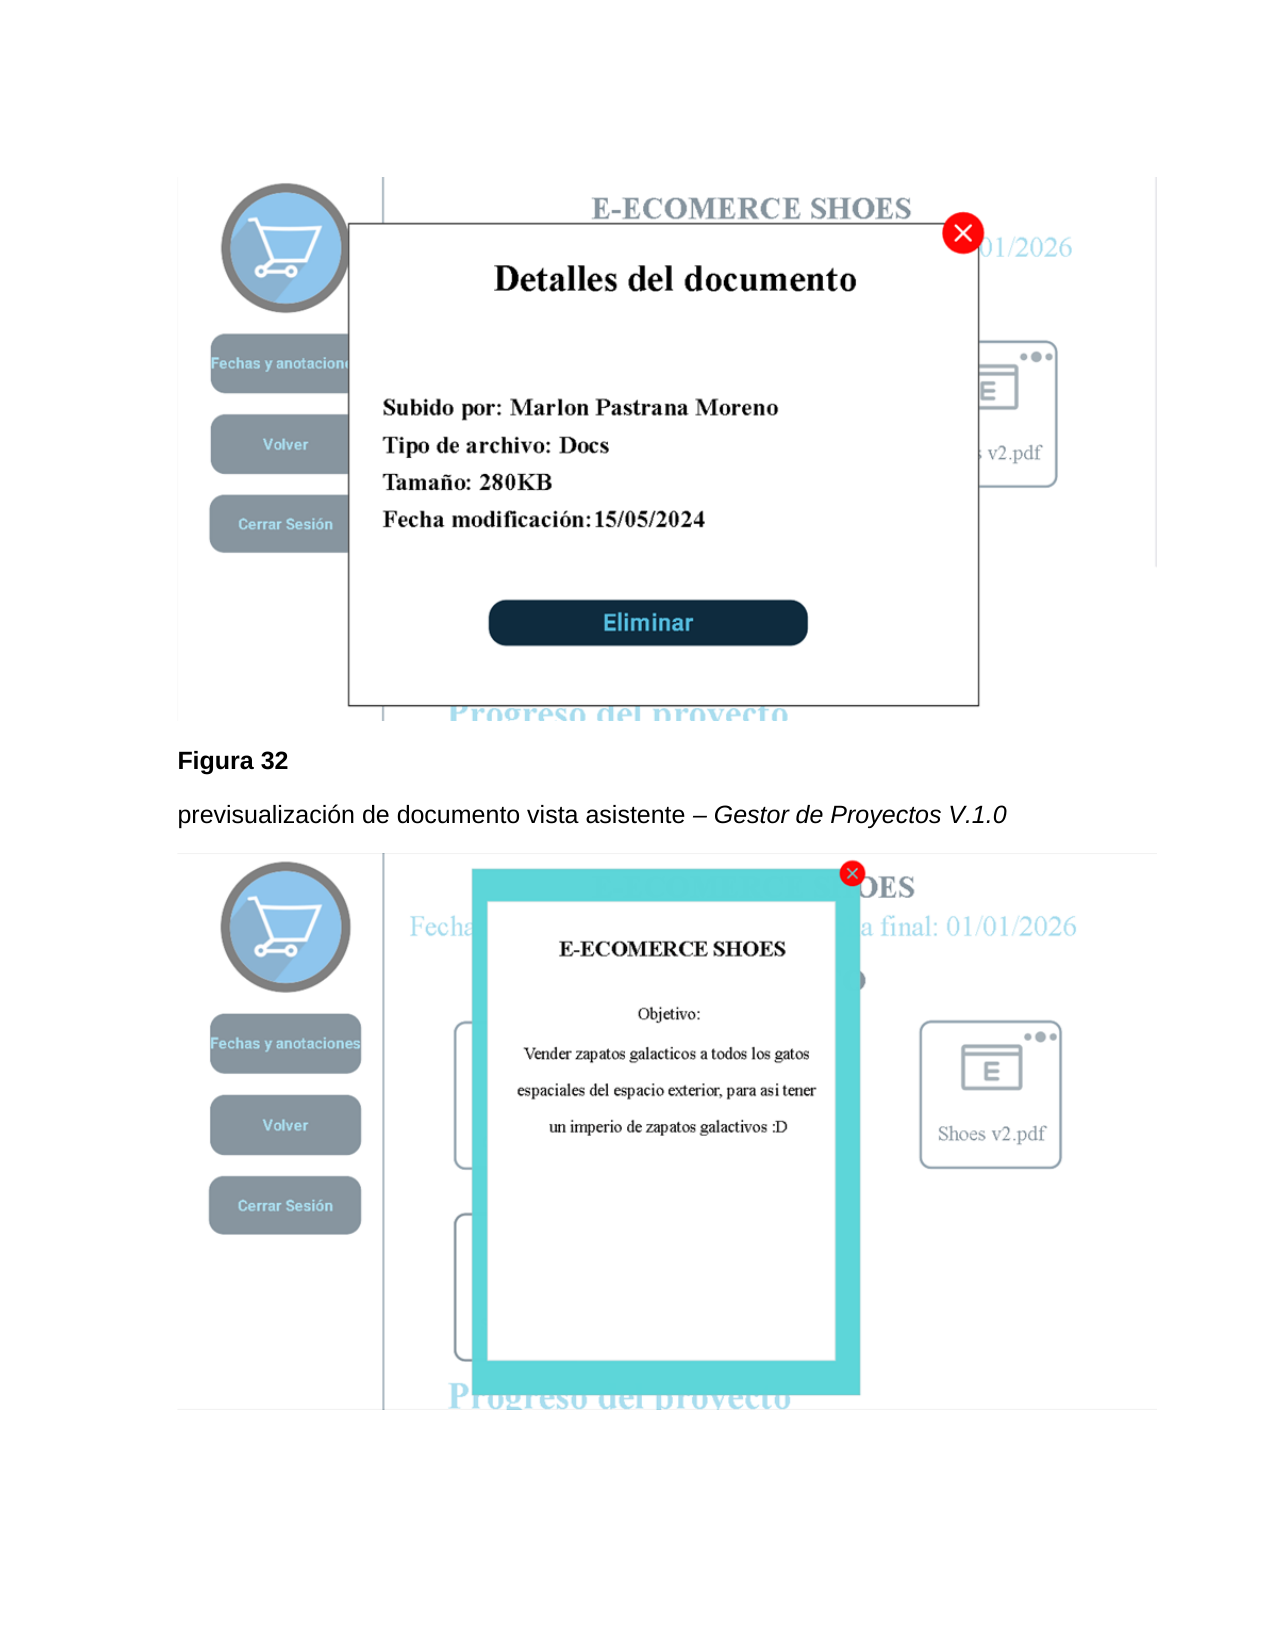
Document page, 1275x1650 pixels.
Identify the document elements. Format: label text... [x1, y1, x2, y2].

text Figura 32 [177, 746, 1157, 775]
picture [177, 853, 1157, 1410]
text previsualización de documento vista asistente – Gestor de Proyectos V.1.0 [177, 800, 1157, 828]
picture [177, 177, 1157, 721]
